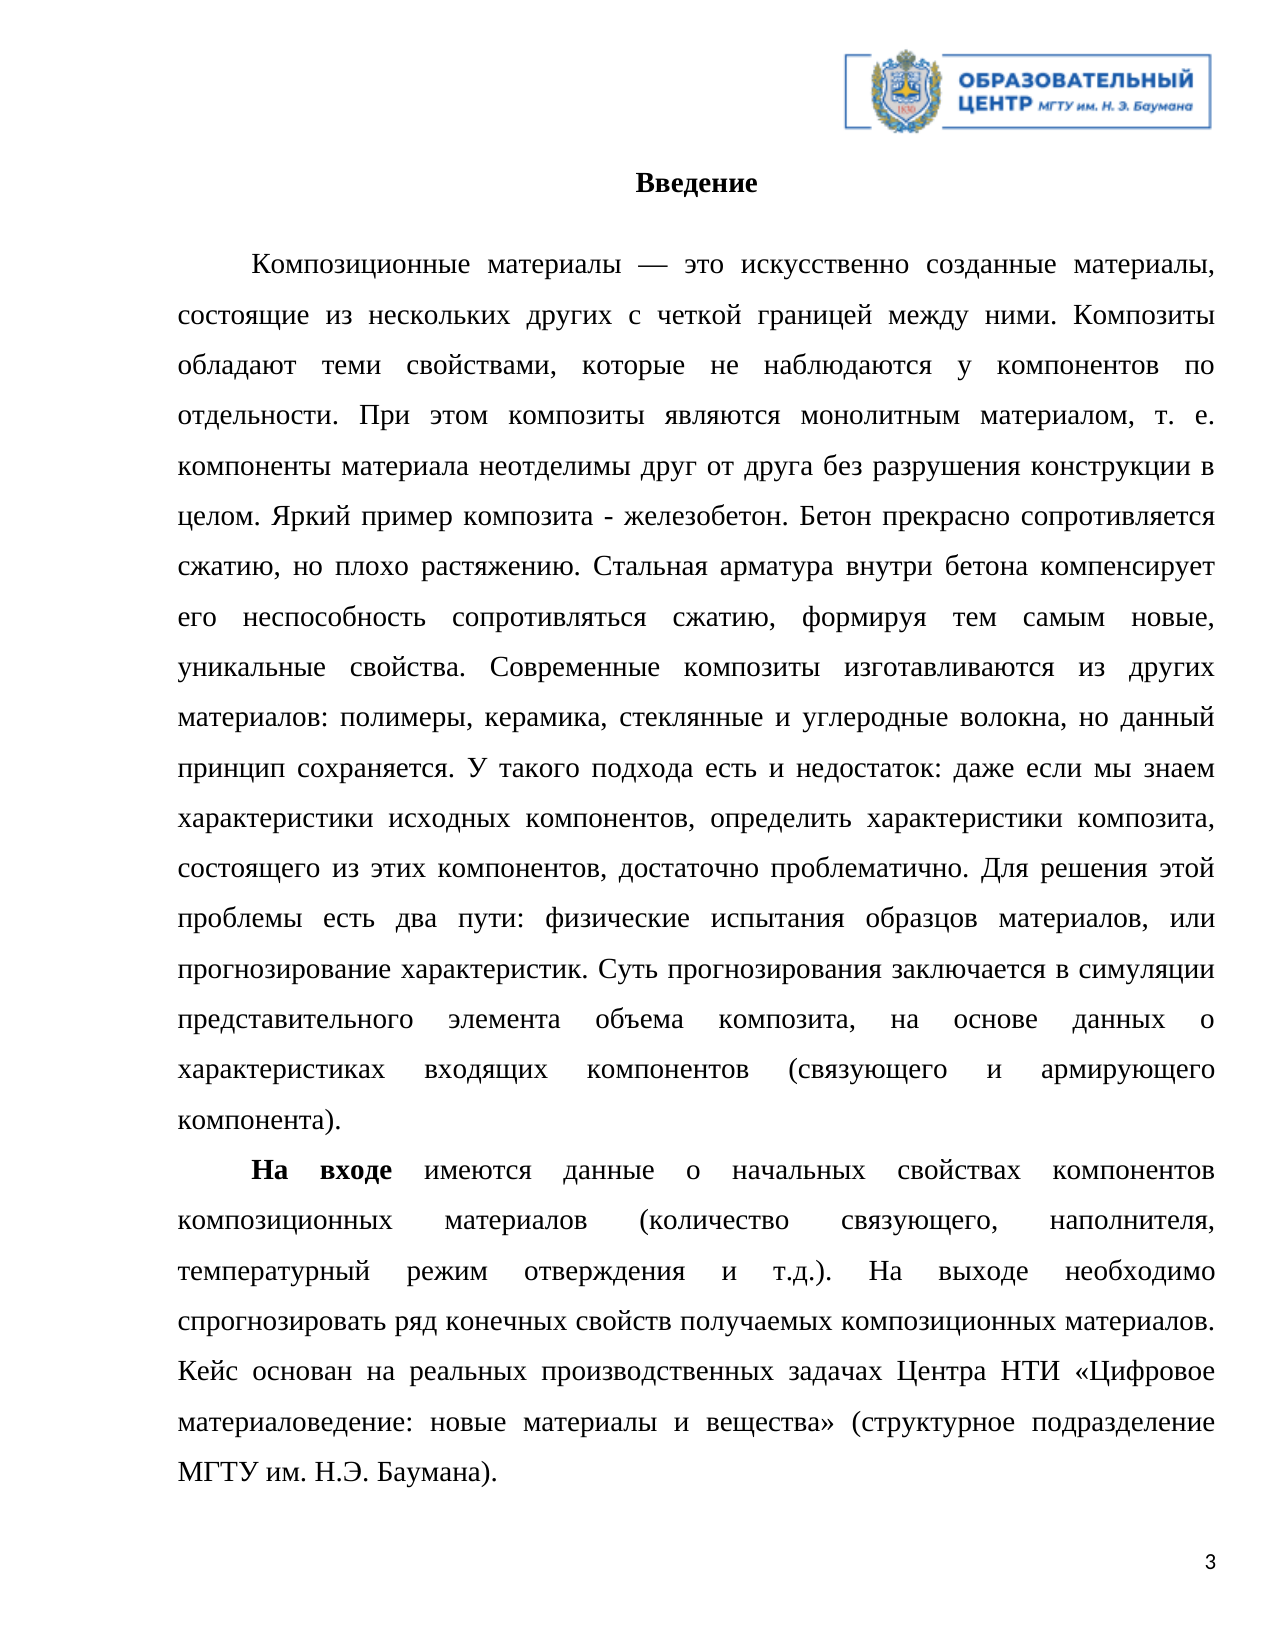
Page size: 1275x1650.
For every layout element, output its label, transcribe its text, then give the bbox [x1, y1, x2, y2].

text Композиционные материалы — это искусственно созданные материалы, состоящие из нескольких других с четкой границей между ними. Композиты обладают теми свойствами, которые не наблюдаются у компонентов по отдельности. При этом композиты являются монолитным материалом, т. е. компоненты материала неотделимы друг от друга без разрушения конструкции в целом. Яркий пример композита - железобетон. Бетон прекрасно сопротивляется сжатию, но плохо растяжению. Стальная арматура внутри бетона компенсирует его неспособность сопротивляться сжатию, формируя тем самым новые, уникальные свойства. Современные композиты изготавливаются из других материалов: полимеры, керамика, стеклянные и углеродные волокна, но данный принцип сохраняется. У такого подхода есть и недостаток: даже если мы знаем характеристики исходных компонентов, определить характеристики композита, состоящего из этих компонентов, достаточно проблематично. Для решения этой проблемы есть два пути: физические испытания образцов материалов, или прогнозирование характеристик. Суть прогнозирования заключается в симуляции представительного элемента объема композита, на основе данных о характеристиках входящих компонентов (связующего и армирующего компонента). [177, 247, 1216, 1135]
picture [814, 26, 1262, 149]
subtitle Введение [177, 118, 1216, 198]
text На входе имеются данные о начальных свойствах компонентов композиционных материалов (количество связующего, наполнителя, температурный режим отверждения и т.д.). На выходе необходимо спрогнозировать ряд конечных свойств получаемых композиционных материалов. Кейс основан на реальных производственных задачах Центра НТИ «Цифровое материаловедение: новые материалы и вещества» (структурное подразделение МГТУ им. Н.Э. Баумана). [177, 1152, 1216, 1488]
